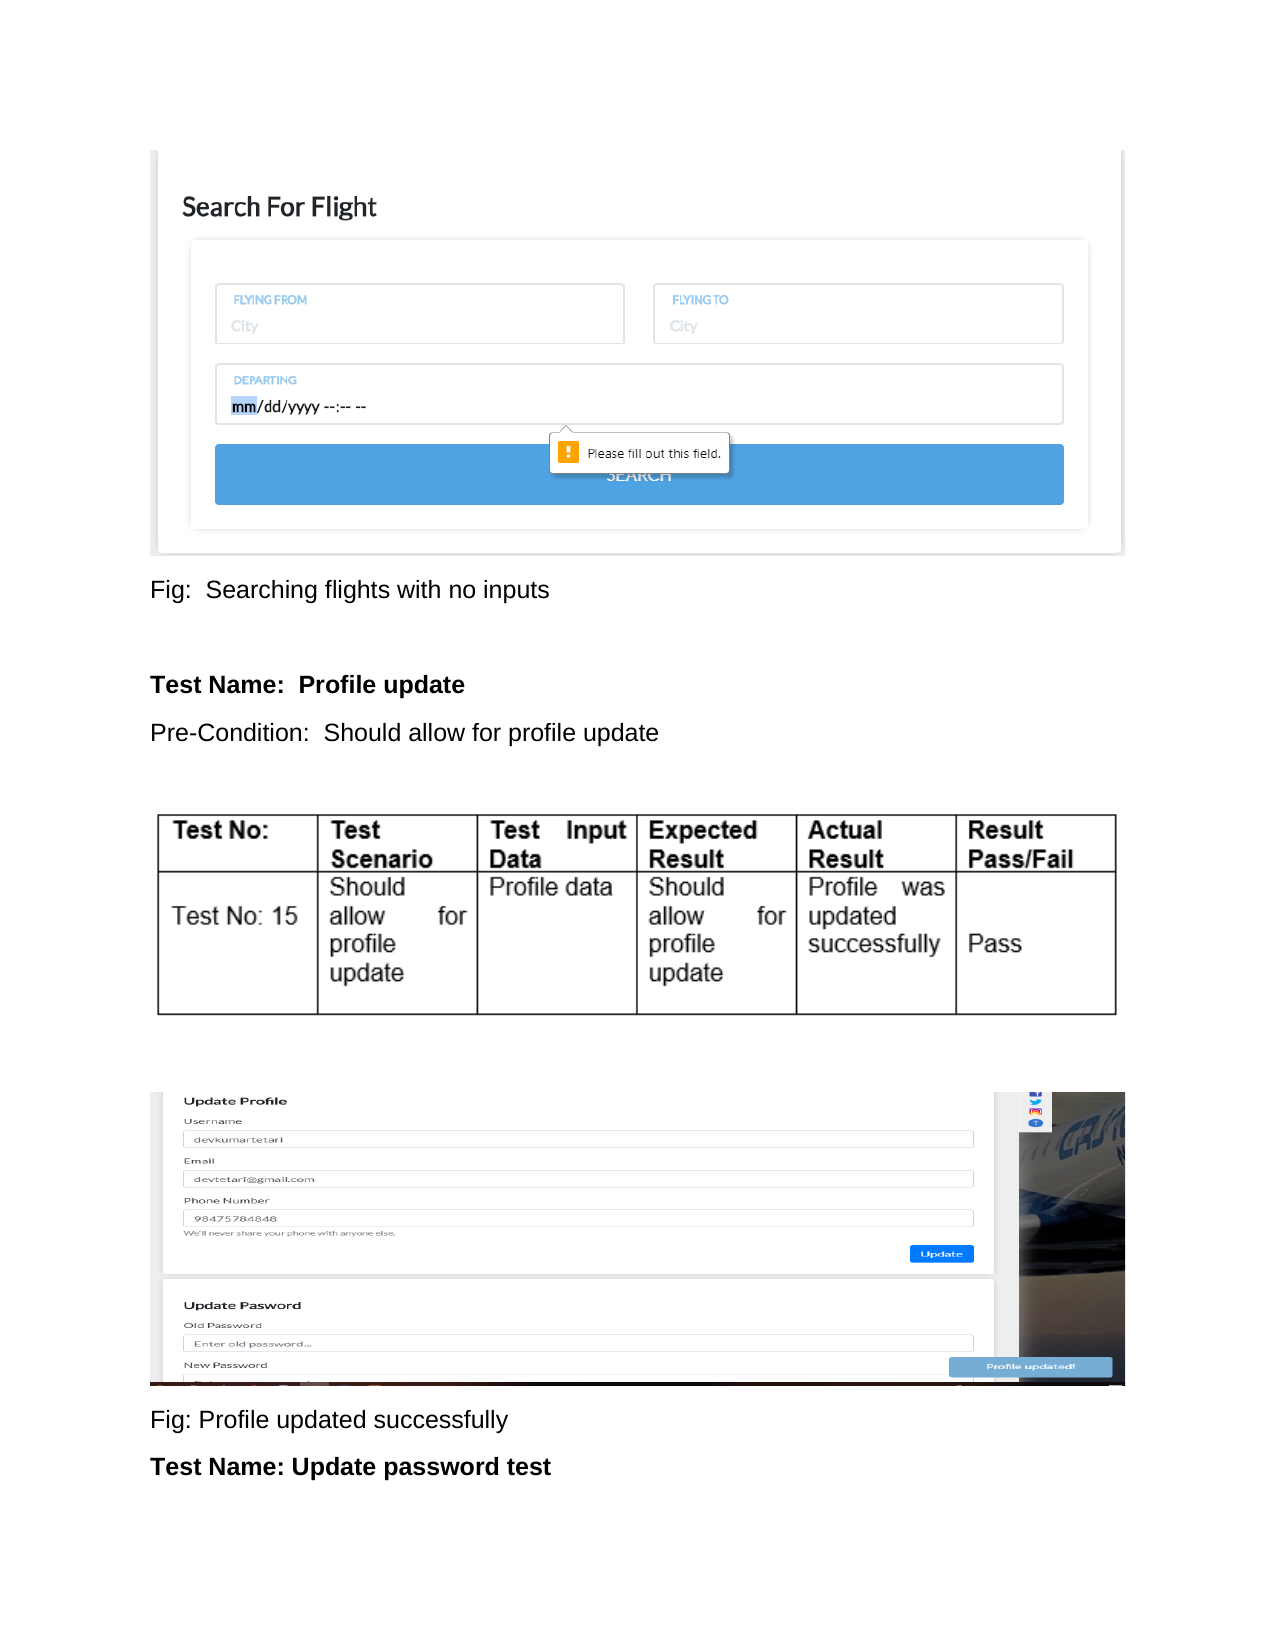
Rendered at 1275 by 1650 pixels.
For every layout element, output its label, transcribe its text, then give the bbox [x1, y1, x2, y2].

text Pre-Condition: Should allow for profile update [150, 718, 1125, 747]
text Fig: Profile updated successfully [150, 1404, 1125, 1433]
text Fig: Searching flights with no inputs [150, 575, 1125, 603]
picture [150, 1092, 1125, 1386]
picture [150, 813, 1125, 1026]
picture [150, 150, 1125, 556]
text Test Name: Profile update [150, 670, 1125, 699]
text Test Name: Update password test [150, 1452, 1125, 1481]
